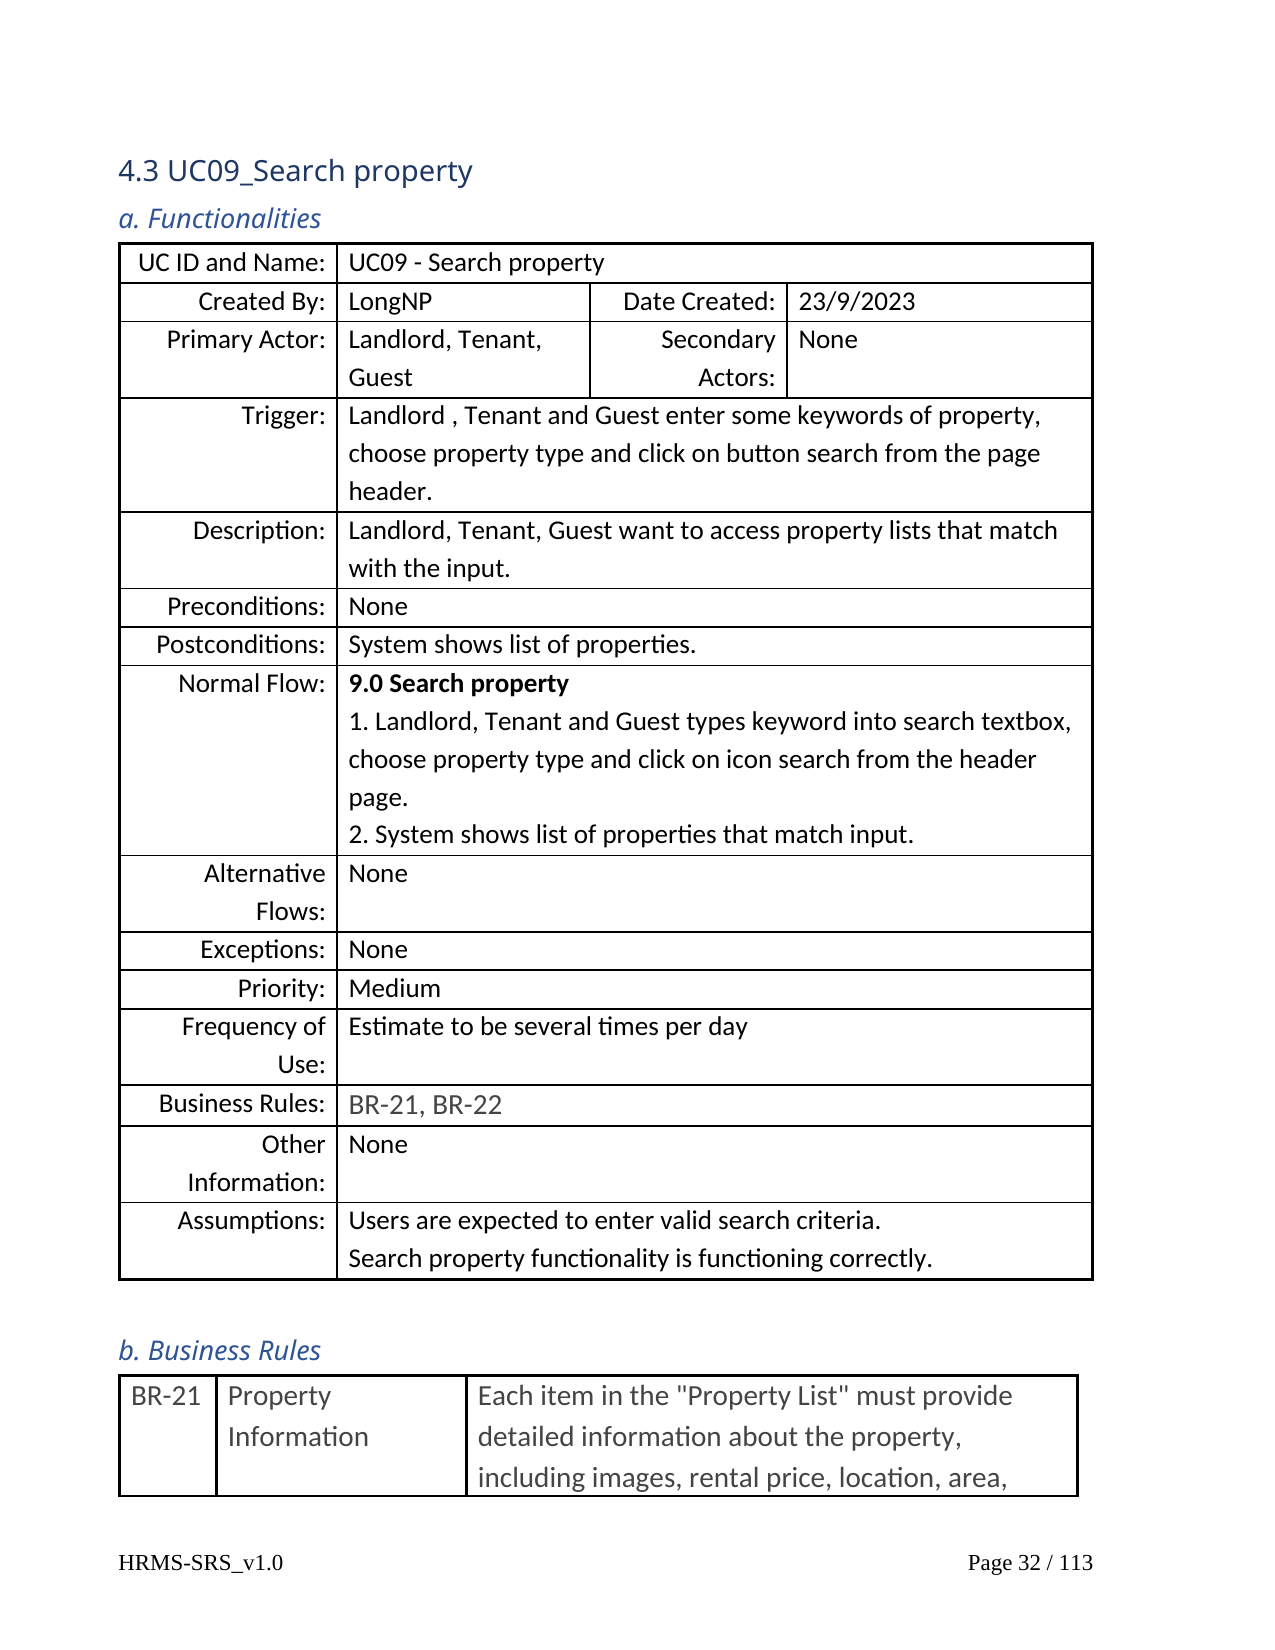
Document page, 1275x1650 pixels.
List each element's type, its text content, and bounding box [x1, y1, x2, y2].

subtitle b. Business Rules [118, 1332, 1125, 1369]
table_cell Date Created: [591, 284, 786, 321]
table_cell System shows list of properties. [338, 628, 1091, 664]
table_cell Priority: [121, 971, 336, 1008]
table_cell None [338, 1127, 1091, 1202]
table_cell Medium [338, 971, 1091, 1008]
table_cell Other Information: [121, 1127, 336, 1202]
table_header UC ID and Name: [121, 245, 336, 282]
table_cell None [338, 856, 1091, 931]
table_cell Secondary Actors: [591, 322, 786, 397]
table_cell 9.0 Search property 1. Landlord, Tenant and Guest types keyword into search textbox, choose property type and click on icon search from the header page. 2. System shows list of properties that match input. [338, 666, 1091, 854]
table_cell None [338, 589, 1091, 626]
table_cell Landlord, Tenant, Guest want to access property lists that match with the input. [338, 513, 1091, 588]
table_cell Users are expected to enter valid search criteria. Search property functionality is functioning correctly. [338, 1203, 1091, 1278]
subtitle 4.3 UC09_Search property [118, 150, 1125, 190]
table_cell Alternative Flows: [121, 856, 336, 931]
table_cell Trigger: [121, 399, 336, 511]
table_cell Estimate to be several times per day [338, 1010, 1091, 1084]
table_header UC09 - Search property [338, 245, 1091, 282]
table_cell Postconditions: [121, 628, 336, 664]
table_cell 23/9/2023 [788, 284, 1091, 321]
table_cell BR-21, BR-22 [338, 1086, 1091, 1125]
table_cell Landlord, Tenant, Guest [338, 322, 589, 397]
table_cell Created By: [121, 284, 336, 321]
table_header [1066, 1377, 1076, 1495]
subtitle a. Functionalities [118, 200, 1125, 237]
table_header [218, 1377, 465, 1495]
table_cell Preconditions: [121, 589, 336, 626]
table_cell Assumptions: [121, 1203, 336, 1278]
table_cell None [338, 933, 1091, 969]
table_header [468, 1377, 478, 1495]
table_cell Frequency of Use: [121, 1010, 336, 1084]
table_cell Description: [121, 513, 336, 588]
table_cell Exceptions: [121, 933, 336, 969]
table_cell Business Rules: [121, 1086, 336, 1125]
table_cell Landlord , Tenant and Guest enter some keywords of property, choose property type and click on button search from the page header. [338, 399, 1091, 511]
table_cell None [788, 322, 1091, 397]
table_cell Primary Actor: [121, 322, 336, 397]
table_header BR-21 [121, 1377, 215, 1495]
table_cell Normal Flow: [121, 666, 336, 854]
table_cell LongNP [338, 284, 589, 321]
